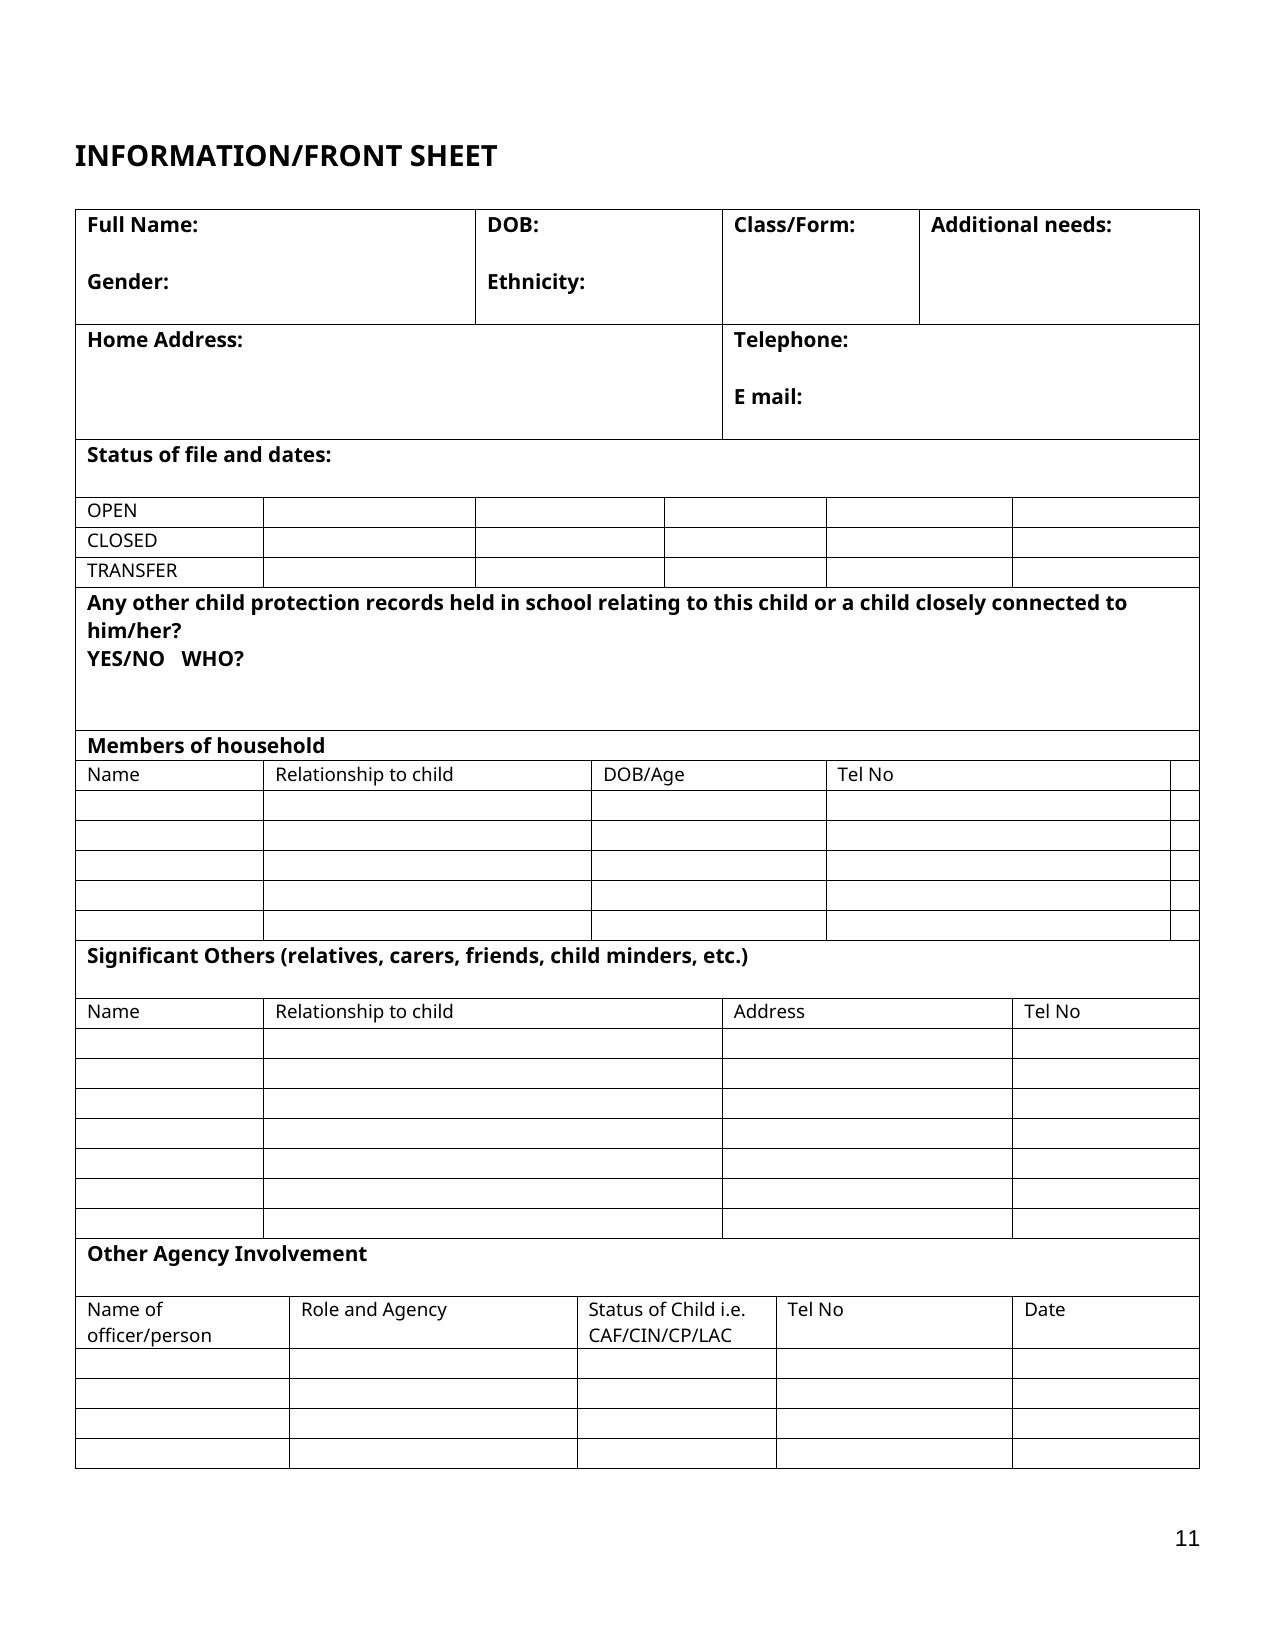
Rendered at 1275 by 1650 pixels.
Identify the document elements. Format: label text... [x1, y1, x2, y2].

table_cell [476, 498, 664, 527]
table_cell [1013, 1409, 1199, 1438]
table_cell [476, 528, 664, 557]
table_cell [1013, 1209, 1199, 1238]
table_cell [1013, 1379, 1199, 1408]
table_cell [592, 911, 826, 940]
table_cell Members of household [76, 731, 1199, 760]
table_cell [264, 1059, 722, 1088]
table_cell [76, 1059, 263, 1088]
table_cell [1013, 528, 1199, 557]
table_cell [76, 881, 263, 910]
table_cell [578, 1439, 776, 1468]
table_cell [827, 881, 1170, 910]
table_cell [1171, 761, 1199, 790]
table_cell [665, 558, 826, 587]
table_cell [290, 1409, 577, 1438]
table_cell [264, 1029, 722, 1058]
table_cell [827, 528, 1012, 557]
table_header DOB: Ethnicity: [476, 210, 722, 324]
table_cell Relationship to child [264, 999, 722, 1028]
table_cell [723, 1029, 1012, 1058]
table_cell [723, 1089, 1012, 1118]
table_header Additional needs: [920, 210, 1199, 324]
table_cell Status of file and dates: [76, 440, 1199, 497]
table_cell DOB/Age [592, 761, 826, 790]
table_cell [76, 821, 263, 850]
table_cell [1013, 498, 1199, 527]
table_cell [578, 1409, 776, 1438]
table_cell [264, 911, 591, 940]
table_cell Home Address: [76, 325, 722, 439]
table_cell [777, 1409, 1012, 1438]
table_cell [723, 1179, 1012, 1208]
table_cell [1013, 1349, 1199, 1378]
table_cell [76, 911, 263, 940]
text INFORMATION/FRONT SHEET [75, 135, 1200, 175]
table_cell Address [723, 999, 1012, 1028]
table_cell [264, 558, 475, 587]
table_cell [827, 911, 1170, 940]
table_cell [1013, 1439, 1199, 1468]
table_cell [592, 851, 826, 880]
table_cell [264, 498, 475, 527]
table_cell [76, 1349, 289, 1378]
table_cell [1171, 791, 1199, 820]
table_cell [723, 1209, 1012, 1238]
table_cell [1013, 1149, 1199, 1178]
table_cell [264, 821, 591, 850]
table_cell [723, 1119, 1012, 1148]
table_cell Tel No [1013, 999, 1199, 1028]
table_cell [1171, 821, 1199, 850]
table_cell Tel No [777, 1297, 1012, 1348]
table_cell [1013, 1179, 1199, 1208]
table_cell [290, 1439, 577, 1468]
table_cell Date [1013, 1297, 1199, 1348]
table_cell [1013, 558, 1199, 587]
table_cell [76, 1089, 263, 1118]
table_cell [592, 791, 826, 820]
table_cell [290, 1379, 577, 1408]
table_cell [592, 881, 826, 910]
table_cell [264, 1149, 722, 1178]
table_cell [1013, 1029, 1199, 1058]
table_cell [665, 528, 826, 557]
table_cell [723, 1149, 1012, 1178]
table_cell [827, 791, 1170, 820]
table_cell [264, 851, 591, 880]
table_cell [476, 558, 664, 587]
table_cell [723, 1059, 1012, 1088]
table_cell [76, 1119, 263, 1148]
table_cell [777, 1349, 1012, 1378]
table_cell Telephone: E mail: [723, 325, 1199, 439]
table_cell [264, 528, 475, 557]
table_cell [1013, 1119, 1199, 1148]
table_cell Tel No [827, 761, 1170, 790]
table_cell [76, 1379, 289, 1408]
table_cell Status of Child i.e. CAF/CIN/CP/LAC [578, 1297, 776, 1348]
table_cell Other Agency Involvement [76, 1239, 1199, 1296]
table_cell [1171, 911, 1199, 940]
table_cell [76, 851, 263, 880]
table_cell [827, 821, 1170, 850]
table_cell [264, 1089, 722, 1118]
table_cell [827, 558, 1012, 587]
table_cell [777, 1379, 1012, 1408]
table_cell [1013, 1089, 1199, 1118]
table_cell [76, 1439, 289, 1468]
table_cell [1171, 851, 1199, 880]
table_cell [777, 1439, 1012, 1468]
table_cell Any other child protection records held in school relating to this child or a child closely connected to him/her? YES/NO WHO? [76, 588, 1199, 730]
table_cell CLOSED [76, 528, 263, 557]
table_cell [264, 1179, 722, 1208]
table_cell [76, 1029, 263, 1058]
table_cell [827, 851, 1170, 880]
table_cell [264, 791, 591, 820]
table_cell [578, 1379, 776, 1408]
table_cell [264, 1119, 722, 1148]
table_cell [76, 791, 263, 820]
table_cell Significant Others (relatives, carers, friends, child minders, etc.) [76, 941, 1199, 998]
table_cell TRANSFER [76, 558, 263, 587]
table_cell [1171, 881, 1199, 910]
table_cell [578, 1349, 776, 1378]
table_cell [76, 1209, 263, 1238]
table_header Class/Form: [723, 210, 919, 324]
table_cell [290, 1349, 577, 1378]
table_cell OPEN [76, 498, 263, 527]
table_cell [264, 1209, 722, 1238]
table_cell Role and Agency [290, 1297, 577, 1348]
table_cell [827, 498, 1012, 527]
table_cell [665, 498, 826, 527]
table_cell [264, 881, 591, 910]
table_header Full Name: Gender: [76, 210, 475, 324]
table_cell Name [76, 761, 263, 790]
table_cell Name of officer/person [76, 1297, 289, 1348]
table_cell [76, 1179, 263, 1208]
table_cell [76, 1149, 263, 1178]
table_cell [592, 821, 826, 850]
table_cell Name [76, 999, 263, 1028]
table_cell [76, 1409, 289, 1438]
table_cell Relationship to child [264, 761, 591, 790]
table_cell [1013, 1059, 1199, 1088]
